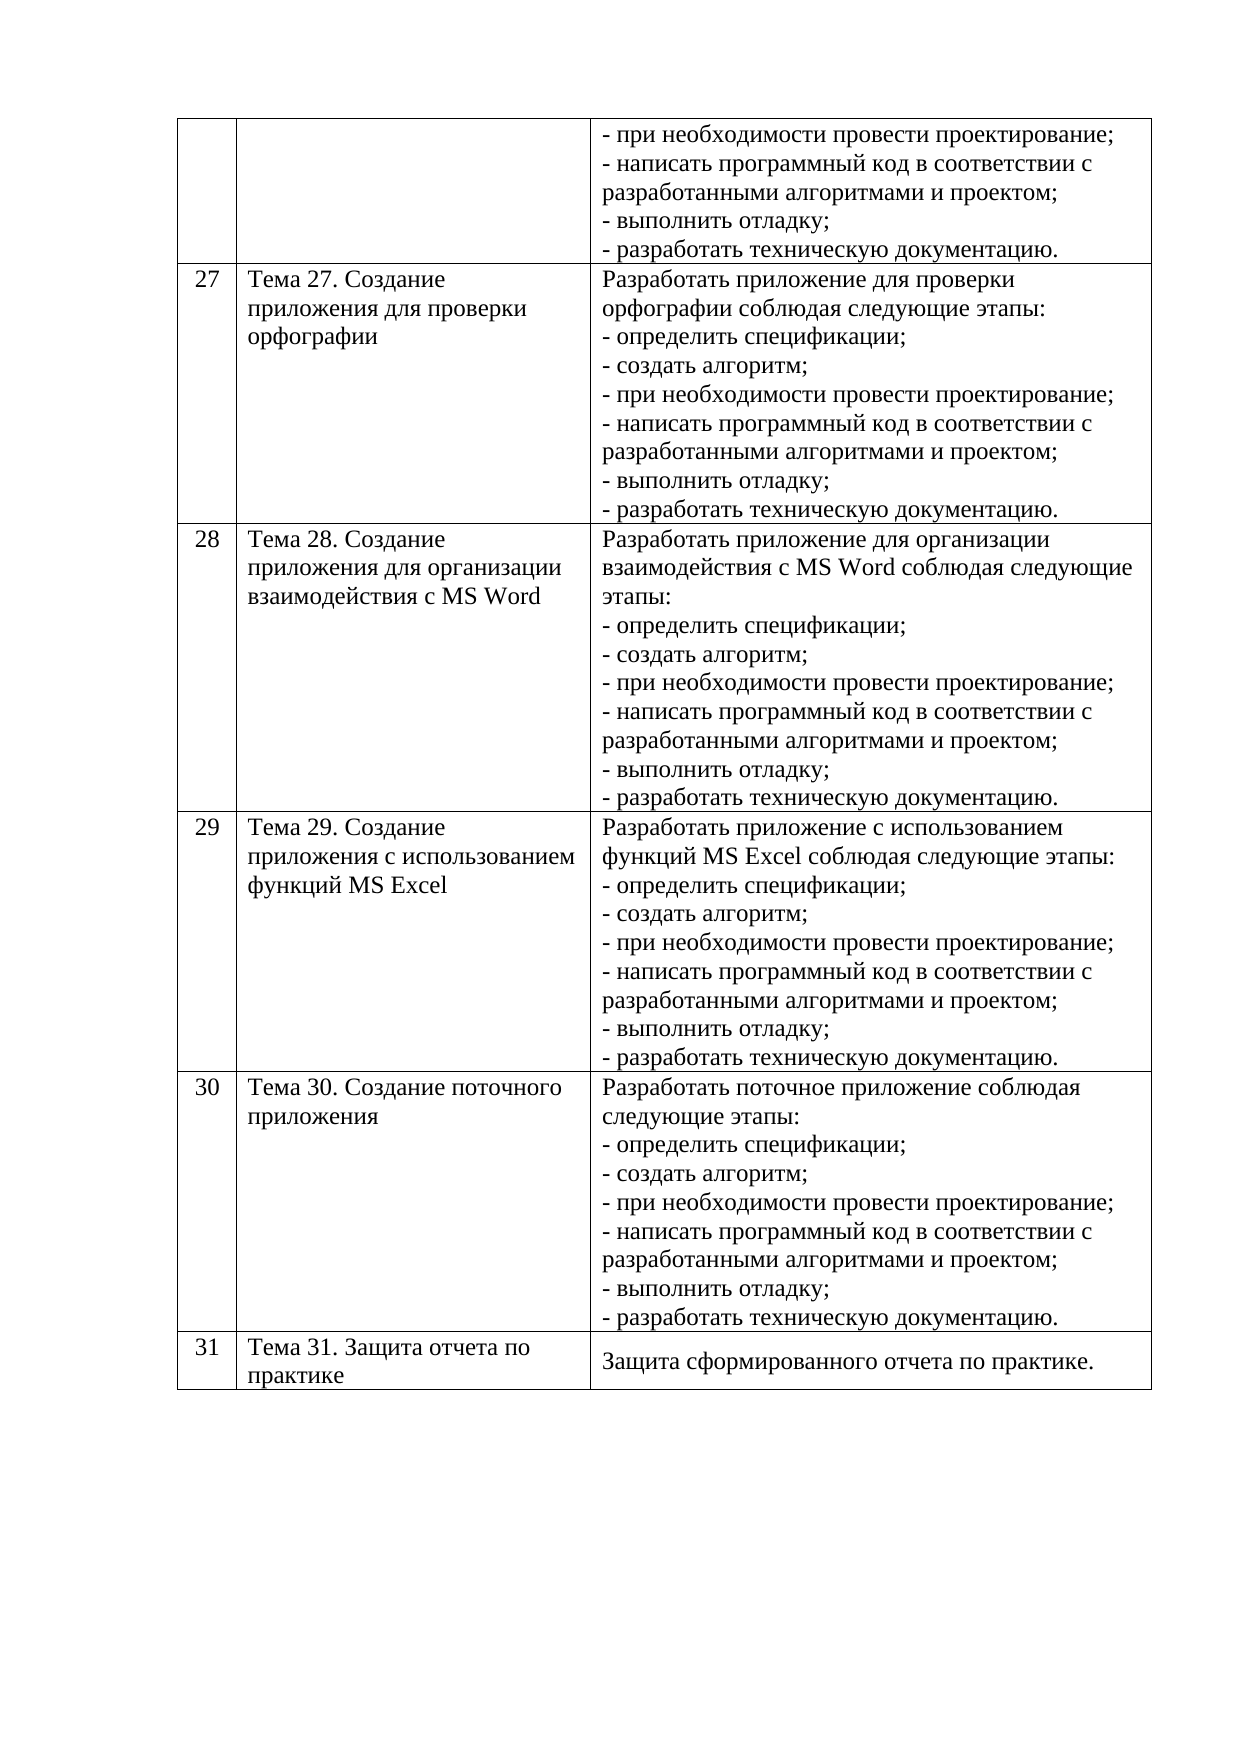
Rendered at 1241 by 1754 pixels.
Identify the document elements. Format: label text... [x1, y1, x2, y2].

table_cell Тема 27. Создание приложения для проверки орфографии [237, 264, 590, 523]
table_cell Разработать приложение для проверки орфографии соблюдая следующие этапы: - определить спецификации; - создать алгоритм; - при необходимости провести проектирование; - написать программный код в соответствии с разработанными алгоритмами и проектом; - выполнить отладку; - разработать техническую документацию. [591, 264, 1151, 523]
table_cell Разработать приложение для организации взаимодействия с MS Word соблюдая следующие этапы: - определить спецификации; - создать алгоритм; - при необходимости провести проектирование; - написать программный код в соответствии с разработанными алгоритмами и проектом; - выполнить отладку; - разработать техническую документацию. [591, 524, 1151, 811]
table_cell 28 [178, 524, 236, 811]
table_cell 31 [178, 1332, 236, 1389]
table_cell Тема 29. Создание приложения с использованием функций MS Excel [237, 812, 590, 1071]
table_cell 29 [178, 812, 236, 1071]
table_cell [591, 119, 1151, 263]
table_cell Разработать поточное приложение соблюдая следующие этапы: - определить спецификации; - создать алгоритм; - при необходимости провести проектирование; - написать программный код в соответствии с разработанными алгоритмами и проектом; - выполнить отладку; - разработать техническую документацию. [591, 1072, 1151, 1331]
table_cell 27 [178, 264, 236, 523]
table_cell 26 [178, 119, 236, 263]
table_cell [237, 119, 590, 263]
table_cell Тема 31. Защита отчета по практике [237, 1332, 590, 1389]
table_cell Разработать приложение с использованием функций MS Excel соблюдая следующие этапы: - определить спецификации; - создать алгоритм; - при необходимости провести проектирование; - написать программный код в соответствии с разработанными алгоритмами и проектом; - выполнить отладку; - разработать техническую документацию. [591, 812, 1151, 1071]
table_cell 30 [178, 1072, 236, 1331]
table_cell Защита сформированного отчета по практике. [591, 1332, 1151, 1389]
table_cell Тема 30. Создание поточного приложения [237, 1072, 590, 1331]
table_cell Тема 28. Создание приложения для организации взаимодействия с MS Word [237, 524, 590, 811]
